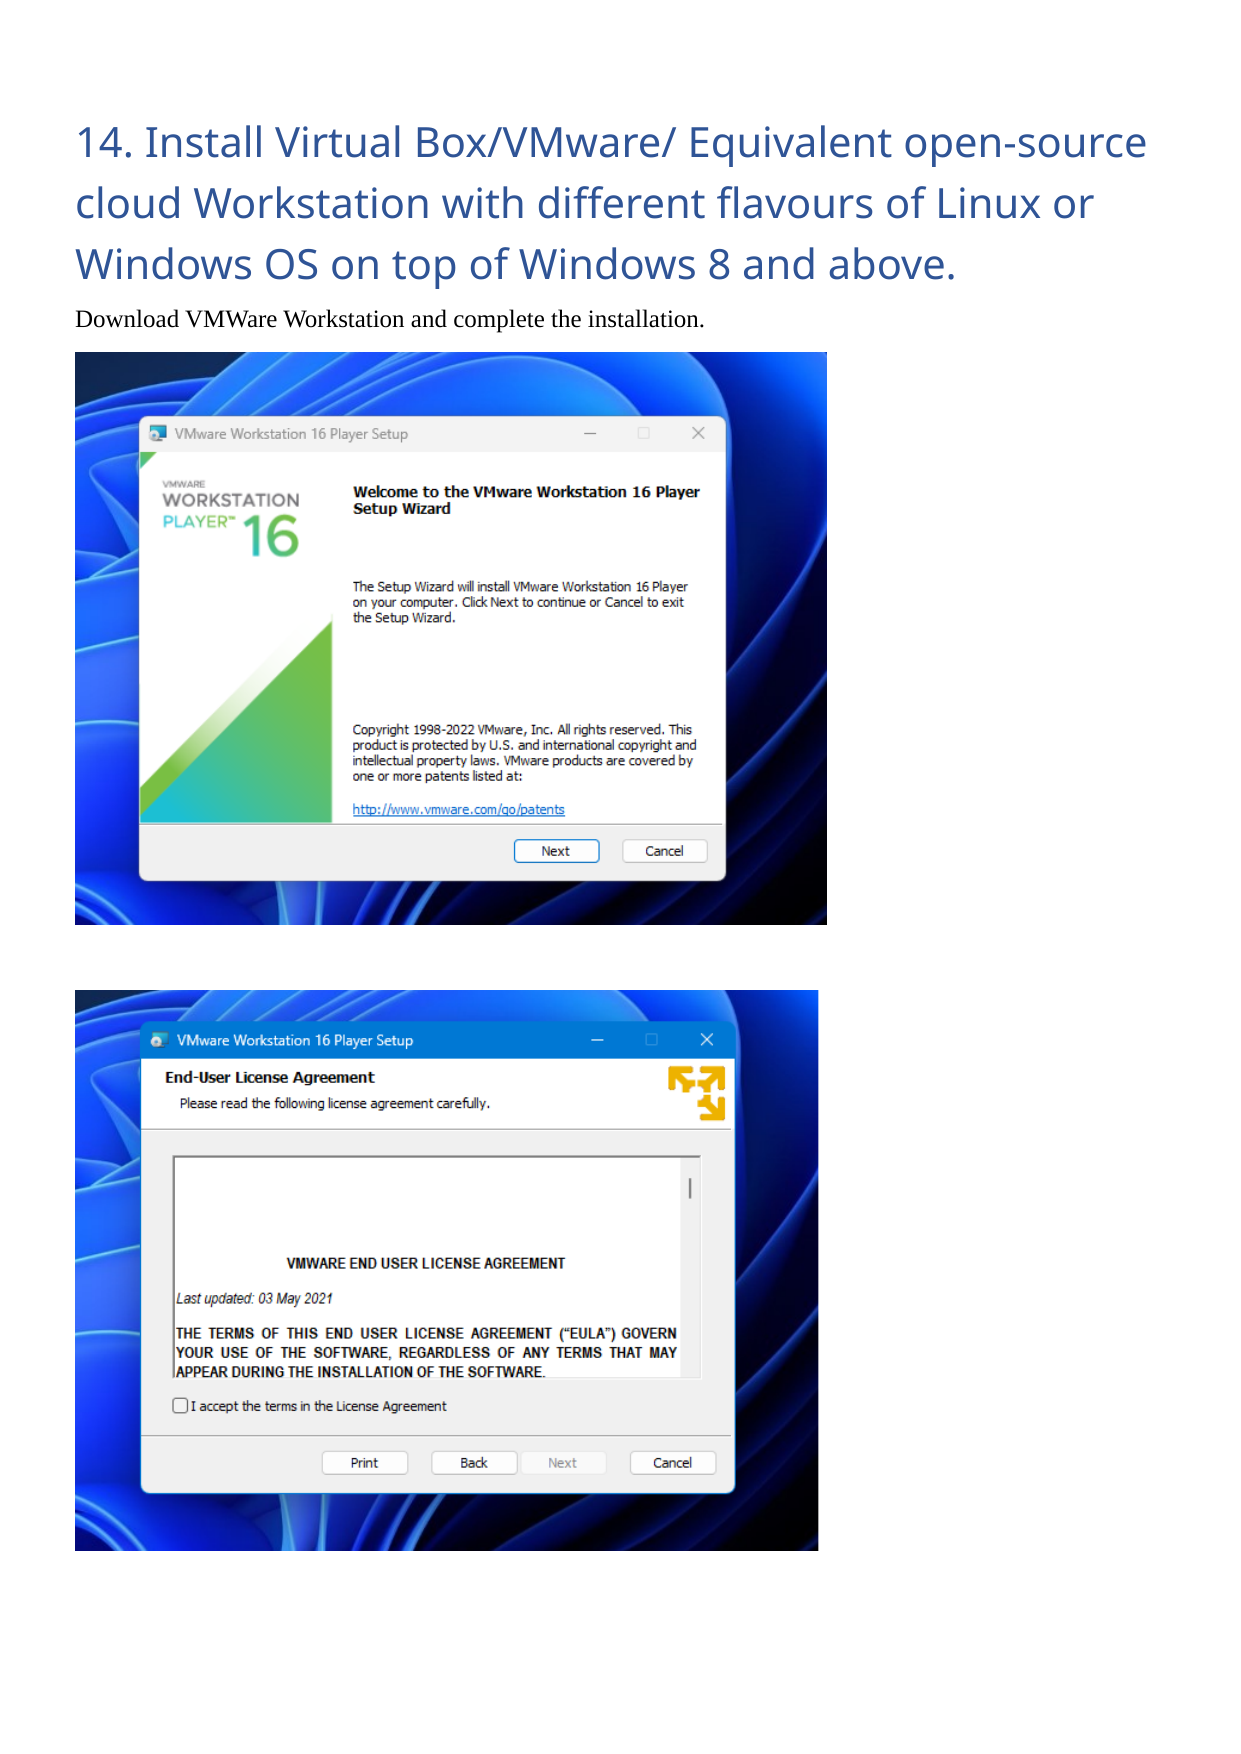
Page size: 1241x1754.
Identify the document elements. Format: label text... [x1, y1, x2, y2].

text Download VMWare Workstation and complete the installation. [75, 304, 1165, 333]
picture [75, 990, 819, 1551]
picture [75, 352, 827, 925]
subtitle 14. Install Virtual Box/VMware/ Equivalent open-source cloud Workstation with different flavours of Linux or Windows OS on top of Windows 8 and above. [75, 112, 1165, 292]
